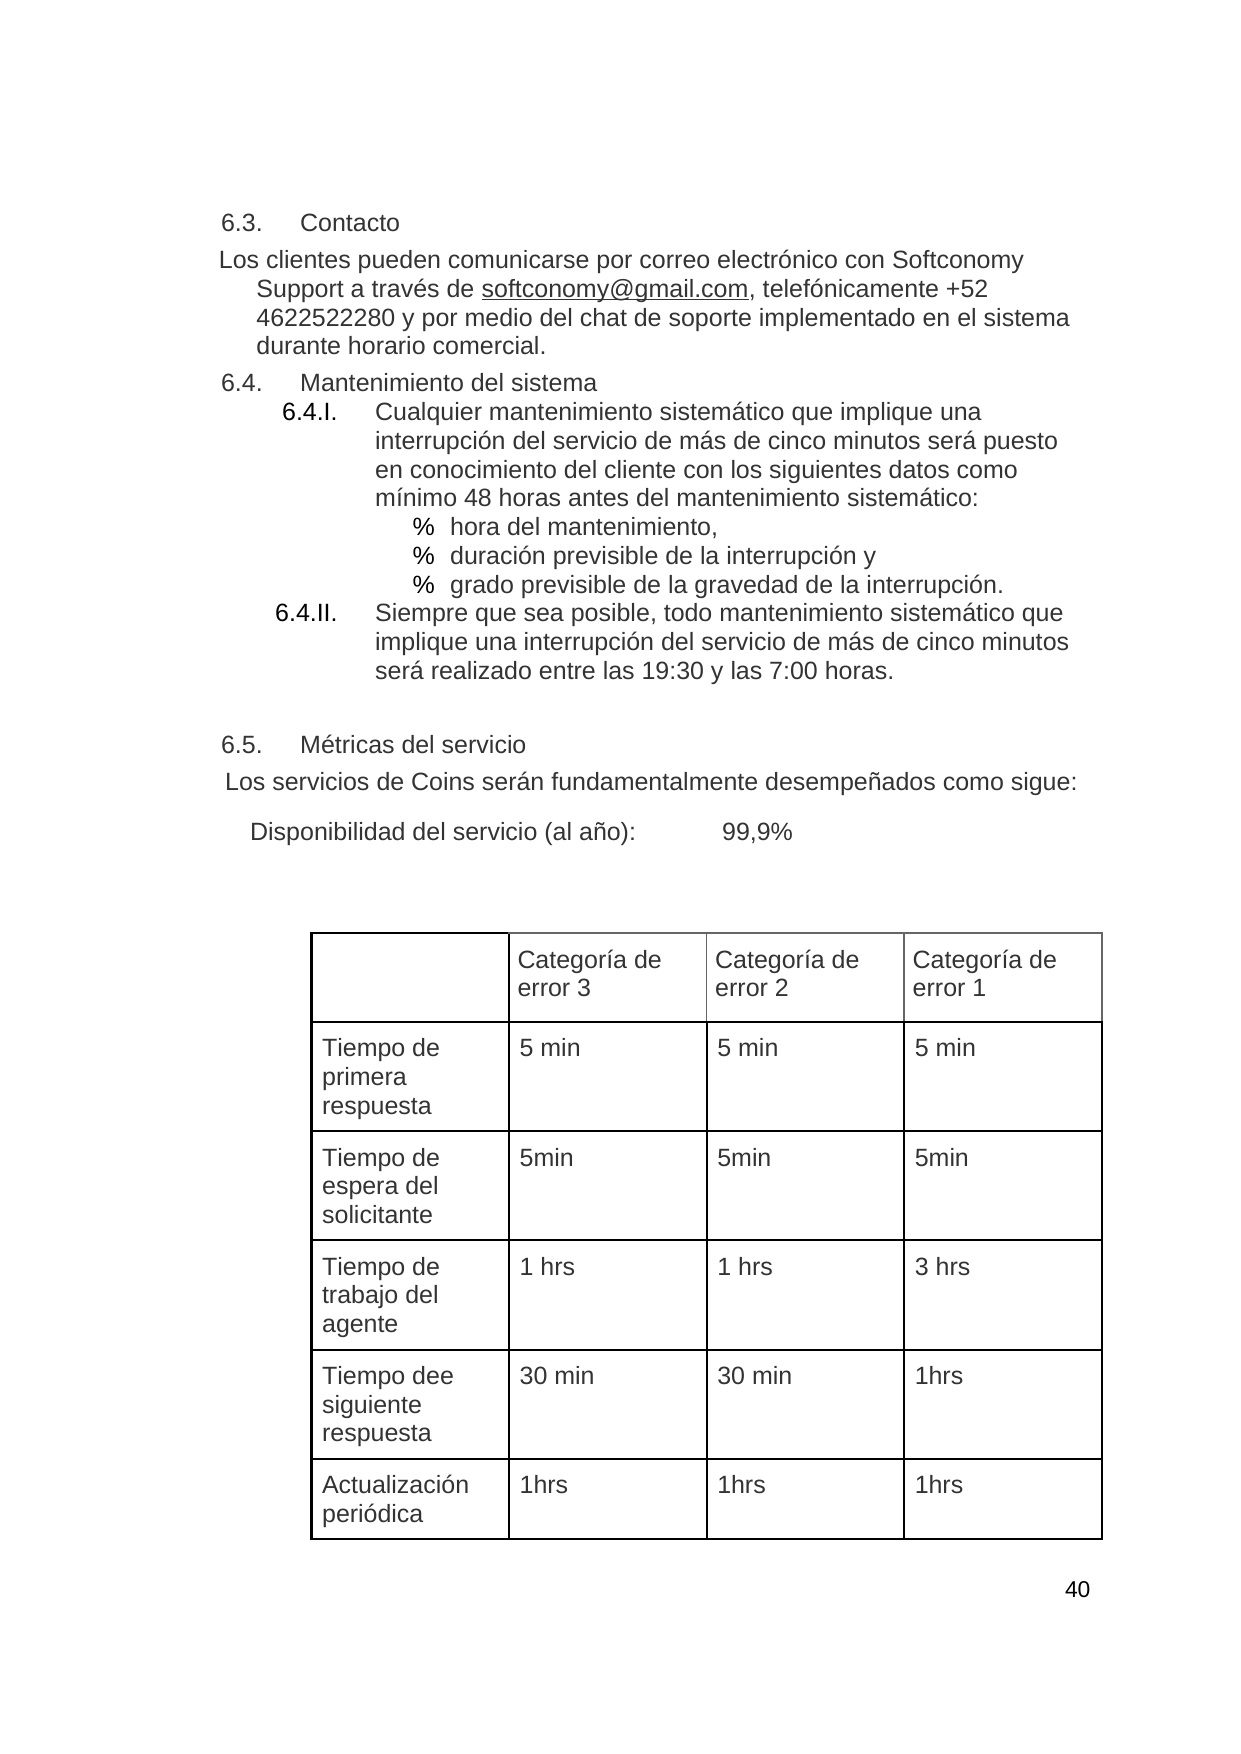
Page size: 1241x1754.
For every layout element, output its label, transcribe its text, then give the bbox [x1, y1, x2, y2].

table_header Disponibilidad del servicio (al año): [241, 806, 710, 856]
table_cell Tiempo dee siguiente respuesta [313, 1351, 508, 1458]
list Mantenimiento del sistema [262, 368, 1090, 397]
list duración previsible de la interrupción y [412, 541, 1090, 570]
table_cell 1 hrs [708, 1241, 903, 1348]
text Los servicios de Coins serán fundamentalmente desempeñados como sigue: [225, 767, 1090, 796]
table_cell 3 hrs [905, 1241, 1101, 1348]
text Los clientes pueden comunicarse por correo electrónico con Softconomy Support a través de softconomy@gmail.com, telefónicamente +52 4622522280 y por medio del chat de soporte implementado en el sistema durante horario comercial. [219, 245, 1090, 360]
table_cell Tiempo de primera respuesta [313, 1023, 508, 1130]
table_header [313, 934, 508, 1021]
list grado previsible de la gravedad de la interrupción. [412, 570, 1090, 598]
table_cell Actualización periódica [313, 1460, 508, 1538]
table_cell 5 min [708, 1023, 903, 1130]
table_cell 1hrs [905, 1460, 1101, 1538]
table_header Categoría de error 3 [510, 934, 706, 1021]
table_cell 5 min [510, 1023, 706, 1130]
list Contacto [262, 208, 1090, 237]
table_header Categoría de error 1 [905, 934, 1101, 1021]
table_cell 5min [510, 1132, 706, 1239]
list hora del mantenimiento, [412, 512, 1090, 541]
table_cell 1 hrs [510, 1241, 706, 1348]
table_cell 1hrs [905, 1351, 1101, 1458]
list Cualquier mantenimiento sistemático que implique una interrupción del servicio de más de cinco minutos será puesto en conocimiento del cliente con los siguientes datos como mínimo 48 horas antes del mantenimiento sistemático: [337, 397, 1090, 512]
table_cell 1hrs [708, 1460, 903, 1538]
table_cell 1hrs [510, 1460, 706, 1538]
table_cell 5min [708, 1132, 903, 1239]
table_cell 5min [905, 1132, 1101, 1239]
list Métricas del servicio [262, 730, 1090, 759]
table_cell Tiempo de trabajo del agente [313, 1241, 508, 1348]
table_cell 30 min [510, 1351, 706, 1458]
list Siempre que sea posible, todo mantenimiento sistemático que implique una interrupción del servicio de más de cinco minutos será realizado entre las 19:30 y las 7:00 horas. [337, 598, 1090, 685]
table_header 99,9% [713, 806, 1098, 856]
table_cell 5 min [905, 1023, 1101, 1130]
table_cell Tiempo de espera del solicitante [313, 1132, 508, 1239]
table_header Categoría de error 2 [707, 934, 903, 1021]
table_cell 30 min [708, 1351, 903, 1458]
